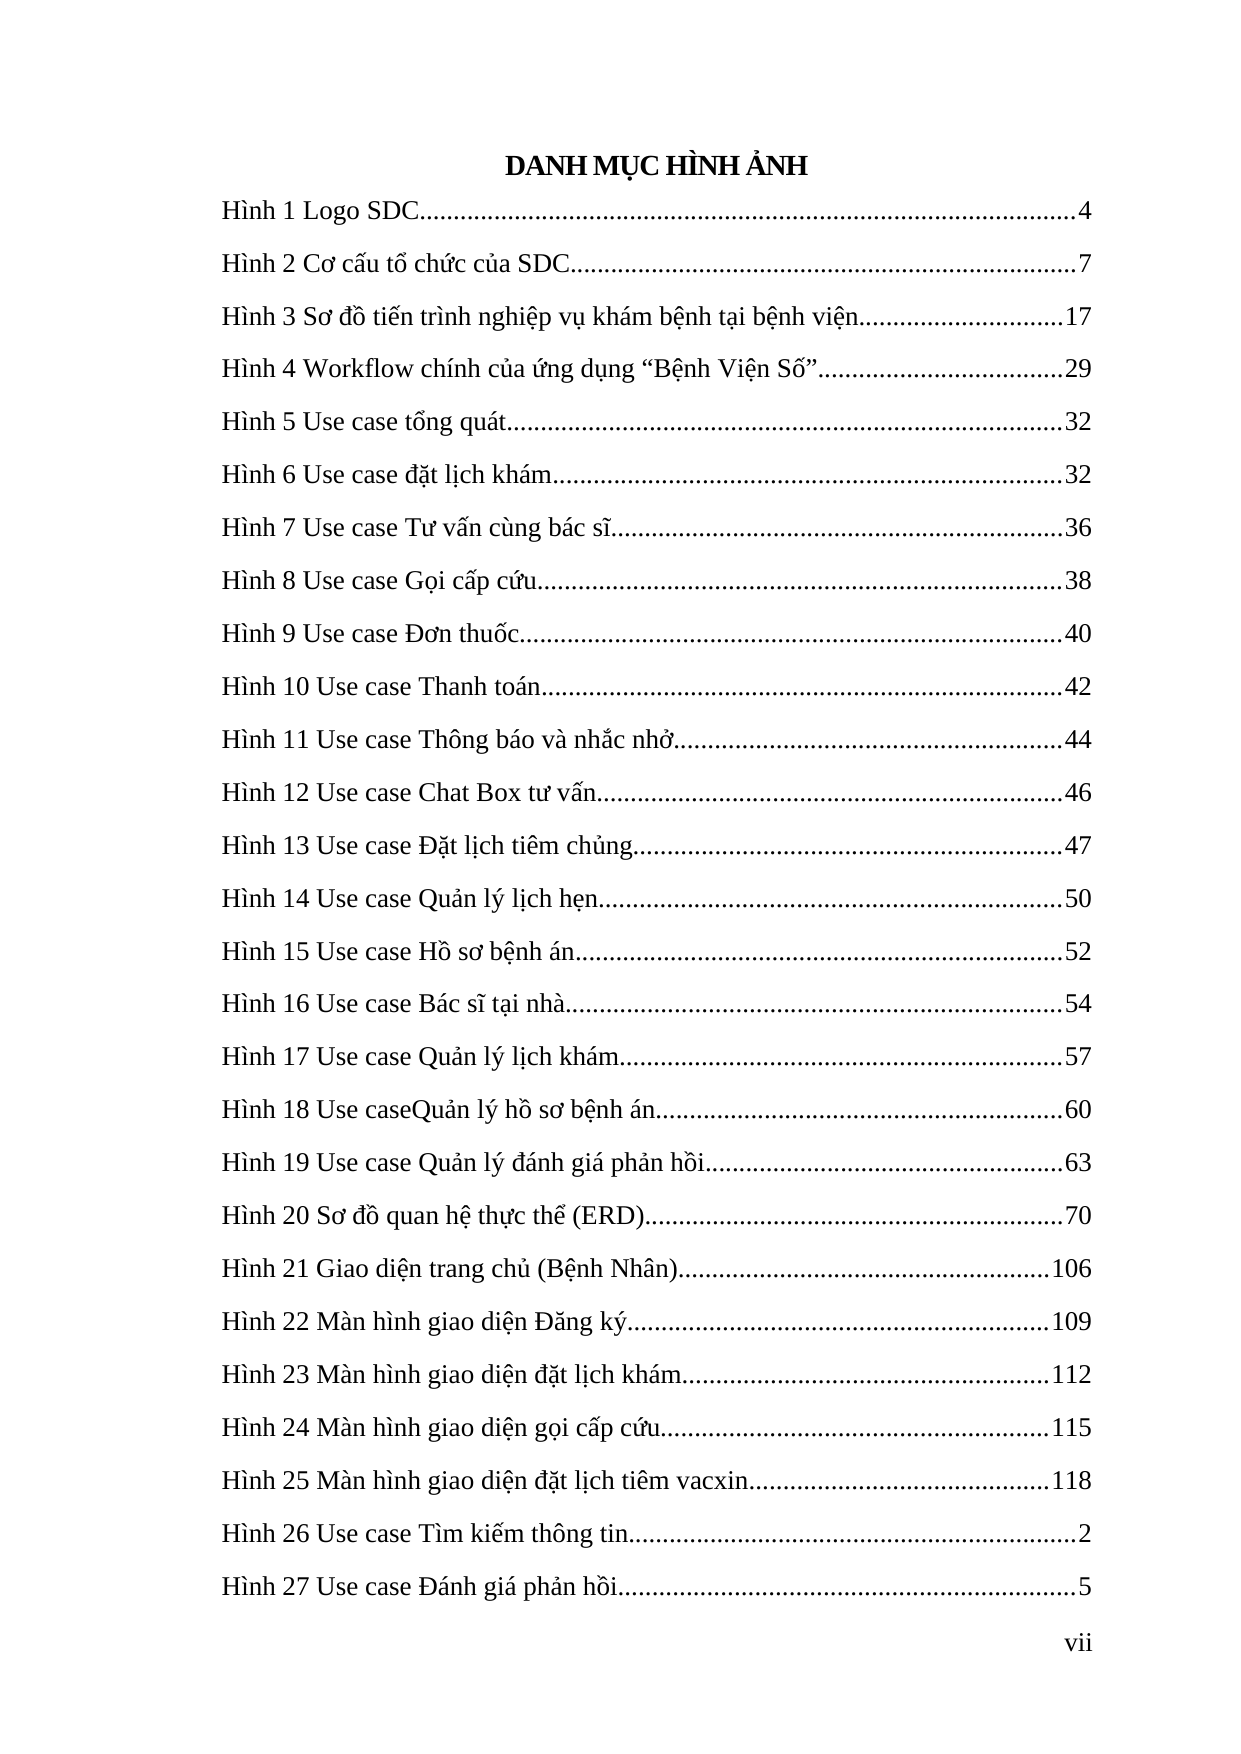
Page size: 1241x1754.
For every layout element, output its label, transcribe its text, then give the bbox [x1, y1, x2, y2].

text Hình 9 Use case Đơn thuốc 40 [221, 617, 1092, 648]
text Hình 2 Cơ cấu tổ chức của SDC 7 [221, 247, 1092, 278]
text Hình 19 Use case Quản lý đánh giá phản hồi 63 [221, 1146, 1092, 1177]
text Hình 4 Workflow chính của ứng dụng “Bệnh Viện Số” 29 [221, 352, 1092, 384]
text Hình 10 Use case Thanh toán 42 [221, 670, 1092, 701]
text Hình 16 Use case Bác sĩ tại nhà 54 [221, 987, 1092, 1019]
text Hình 18 Use caseQuản lý hồ sơ bệnh án 60 [221, 1093, 1092, 1124]
text Hình 24 Màn hình giao diện gọi cấp cứu 115 [221, 1411, 1092, 1442]
text Hình 12 Use case Chat Box tư vấn 46 [221, 776, 1092, 807]
text Hình 21 Giao diện trang chủ (Bệnh Nhân) 106 [221, 1252, 1092, 1283]
text Hình 13 Use case Đặt lịch tiêm chủng 47 [221, 829, 1092, 860]
text Hình 3 Sơ đồ tiến trình nghiệp vụ khám bệnh tại bệnh viện 17 [221, 299, 1092, 331]
title DANH MỤC HÌNH ẢNH [221, 148, 1092, 181]
text Hình 11 Use case Thông báo và nhắc nhở 44 [221, 723, 1092, 754]
text Hình 26 Use case Tìm kiếm thông tin 2 [221, 1517, 1092, 1548]
text Hình 8 Use case Gọi cấp cứu 38 [221, 564, 1092, 595]
text Hình 15 Use case Hồ sơ bệnh án 52 [221, 934, 1092, 966]
text Hình 6 Use case đặt lịch khám 32 [221, 458, 1092, 489]
text Hình 14 Use case Quản lý lịch hẹn 50 [221, 882, 1092, 913]
text Hình 25 Màn hình giao diện đặt lịch tiêm vacxin 118 [221, 1464, 1092, 1495]
text Hình 23 Màn hình giao diện đặt lịch khám 112 [221, 1358, 1092, 1389]
text Hình 7 Use case Tư vấn cùng bác sĩ 36 [221, 511, 1092, 542]
text Hình 17 Use case Quản lý lịch khám 57 [221, 1040, 1092, 1072]
text Hình 1 Logo SDC 4 [221, 194, 1092, 225]
text Hình 27 Use case Đánh giá phản hồi 5 [221, 1569, 1092, 1601]
text Hình 5 Use case tổng quát 32 [221, 405, 1092, 437]
text Hình 20 Sơ đồ quan hệ thực thể (ERD) 70 [221, 1199, 1092, 1230]
text Hình 22 Màn hình giao diện Đăng ký 109 [221, 1305, 1092, 1336]
